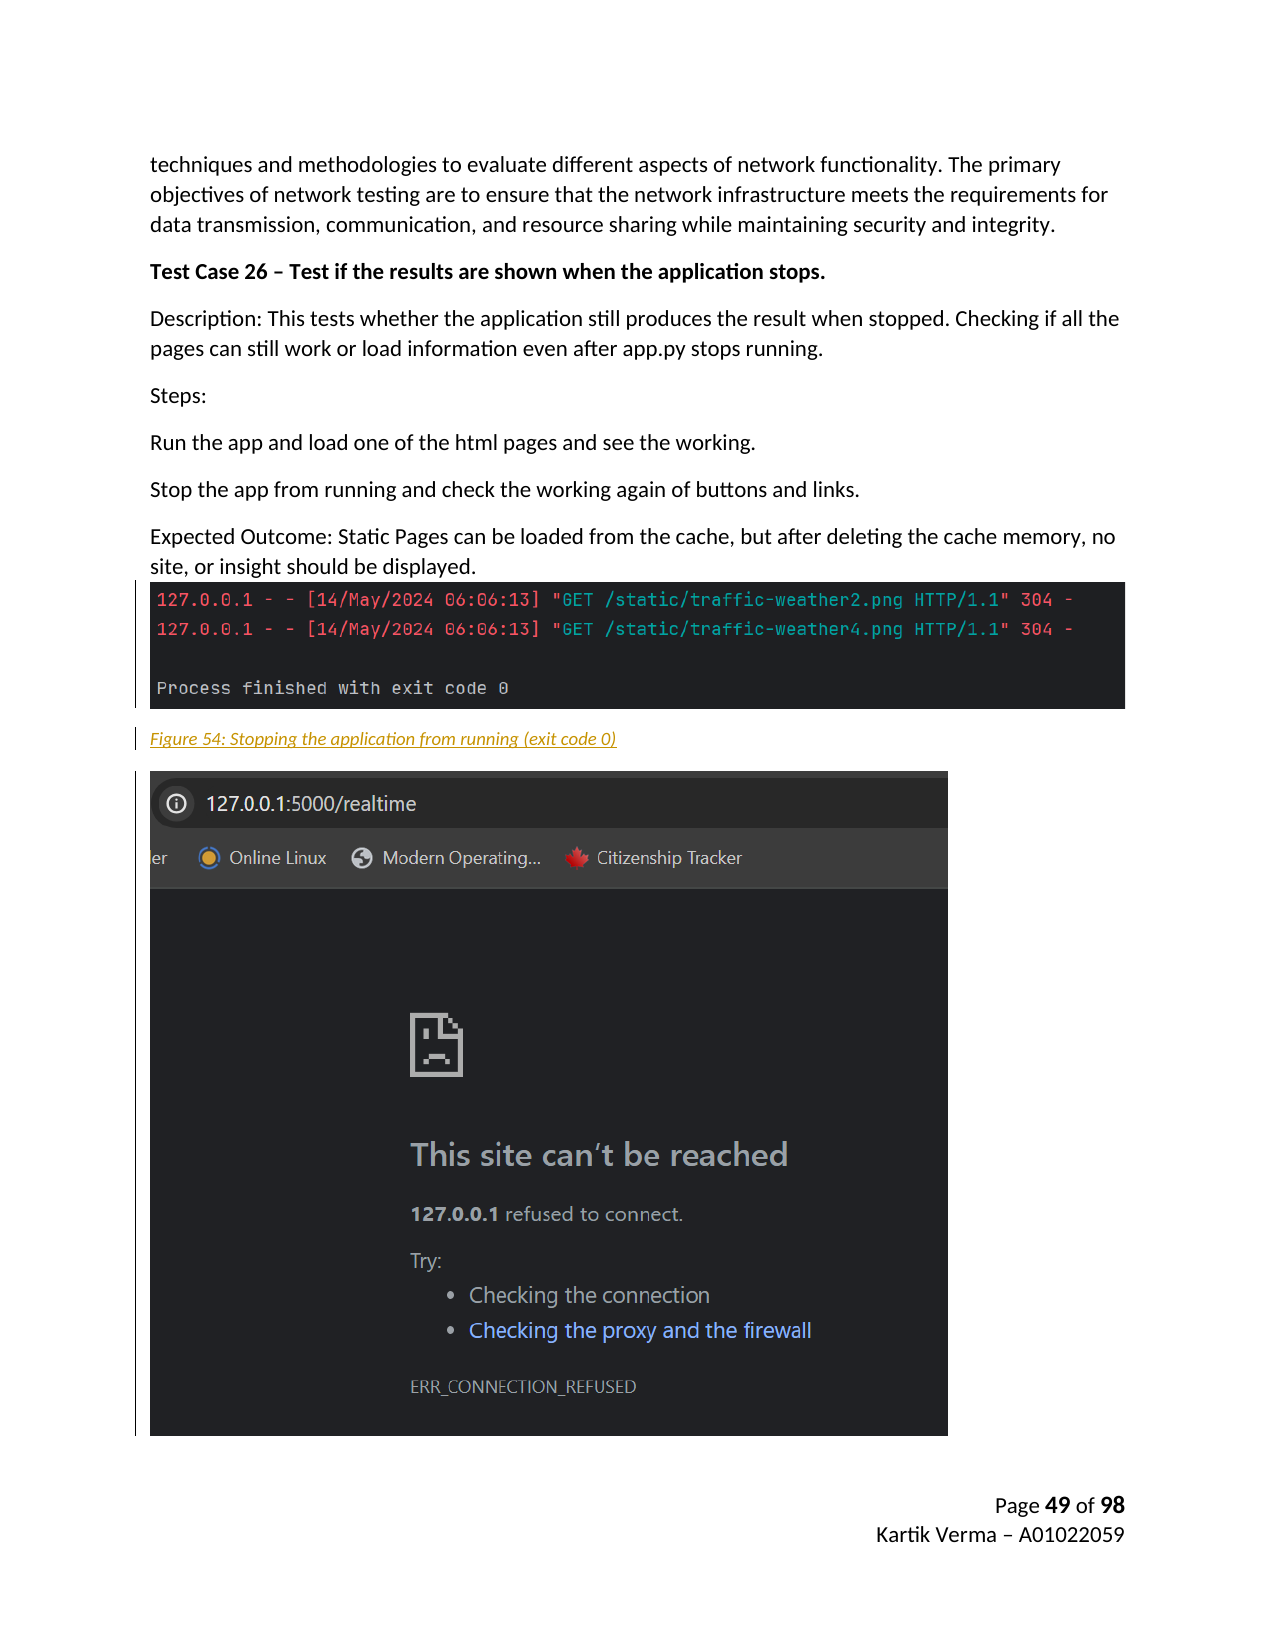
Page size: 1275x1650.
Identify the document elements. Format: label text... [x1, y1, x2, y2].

text Stop the app from running and check the working again of buttons and links. [150, 475, 1125, 503]
text Test Case 26 – Test if the results are shown when the application stops. [150, 257, 1125, 285]
text Description: This tests whether the application still produces the result when stopped. Checking if all the pages can still work or load information even after app.py stops running. [150, 304, 1125, 362]
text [150, 150, 1125, 238]
picture [150, 582, 1125, 709]
picture [150, 771, 948, 1436]
text Expected Outcome: Static Pages can be loaded from the cache, but after deleting the cache memory, no site, or insight should be displayed. [150, 522, 1125, 582]
text Run the app and load one of the html pages and see the working. [150, 428, 1125, 456]
text Steps: [150, 381, 1125, 409]
